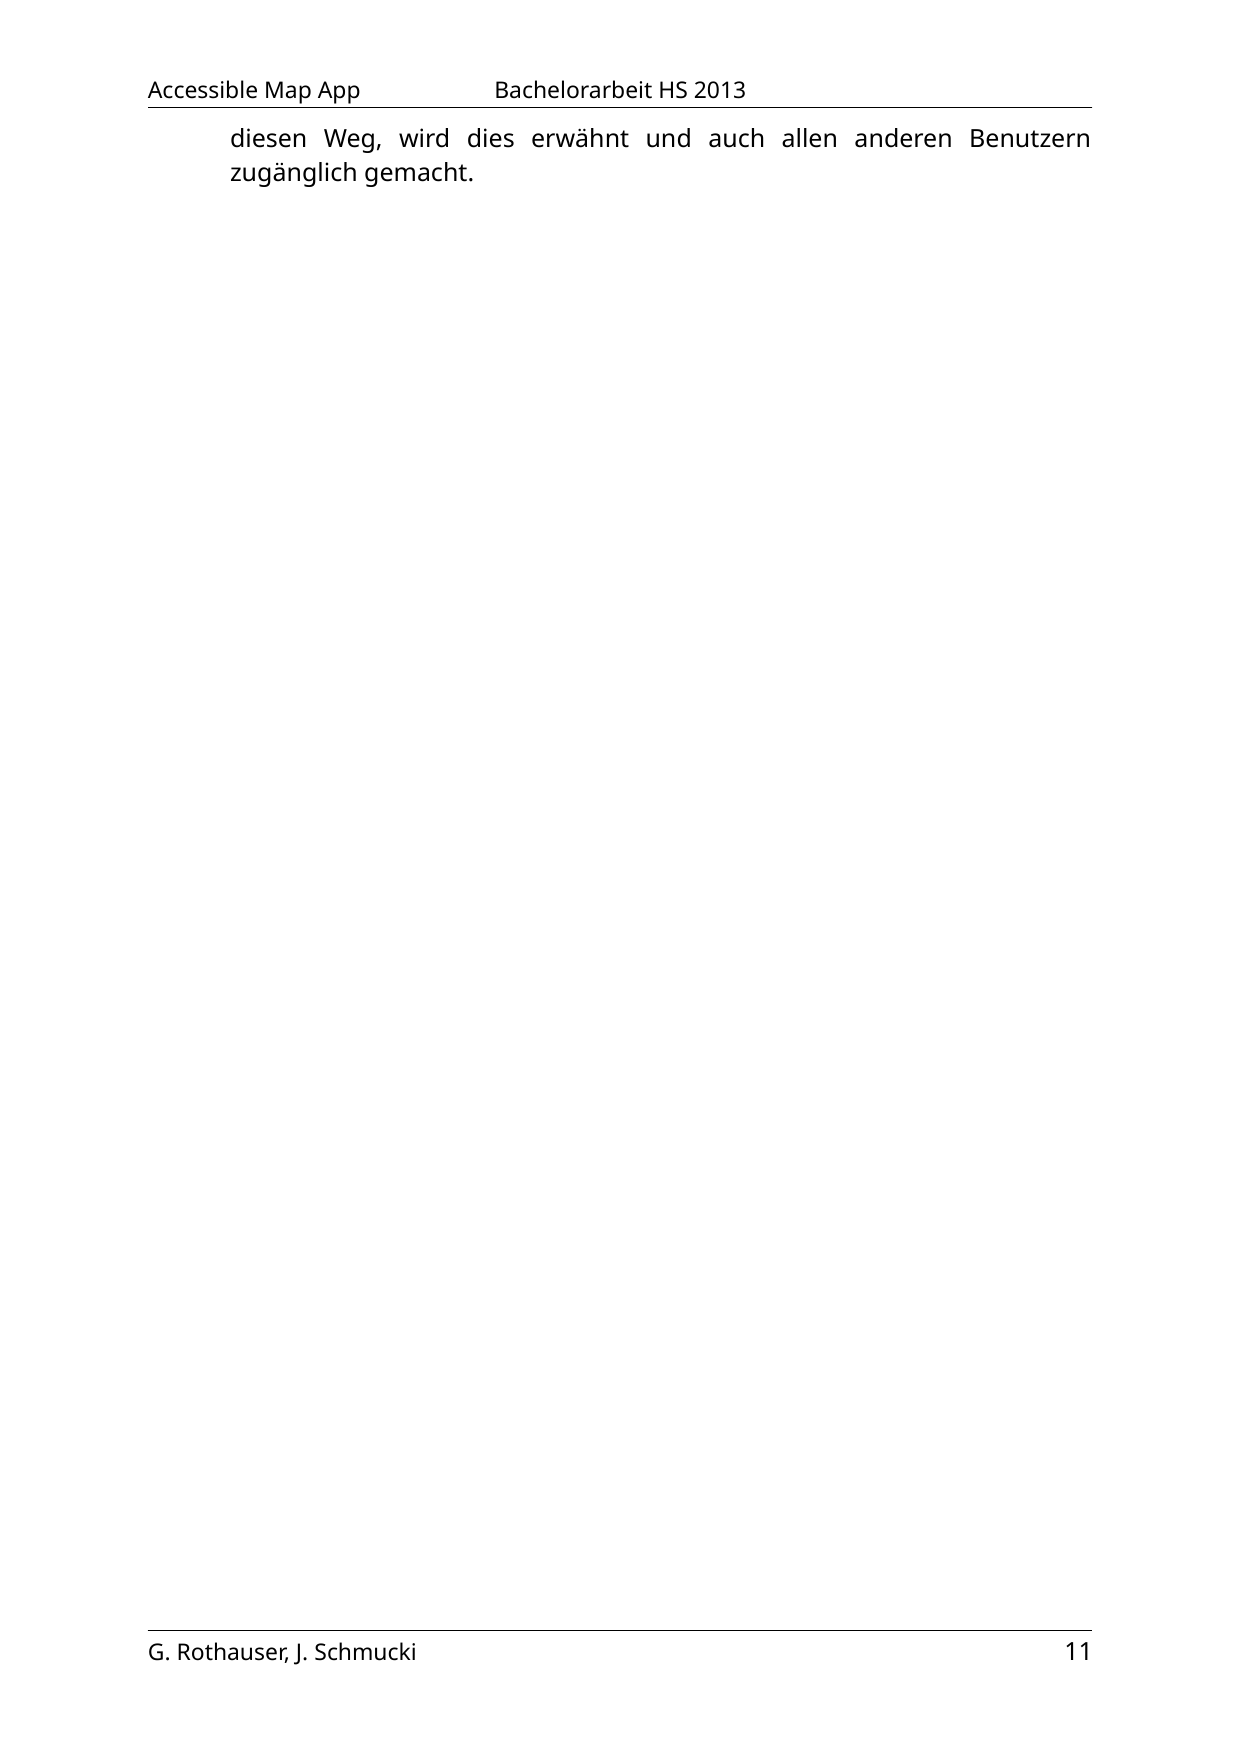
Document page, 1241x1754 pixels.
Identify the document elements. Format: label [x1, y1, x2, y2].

list [192, 121, 1092, 189]
